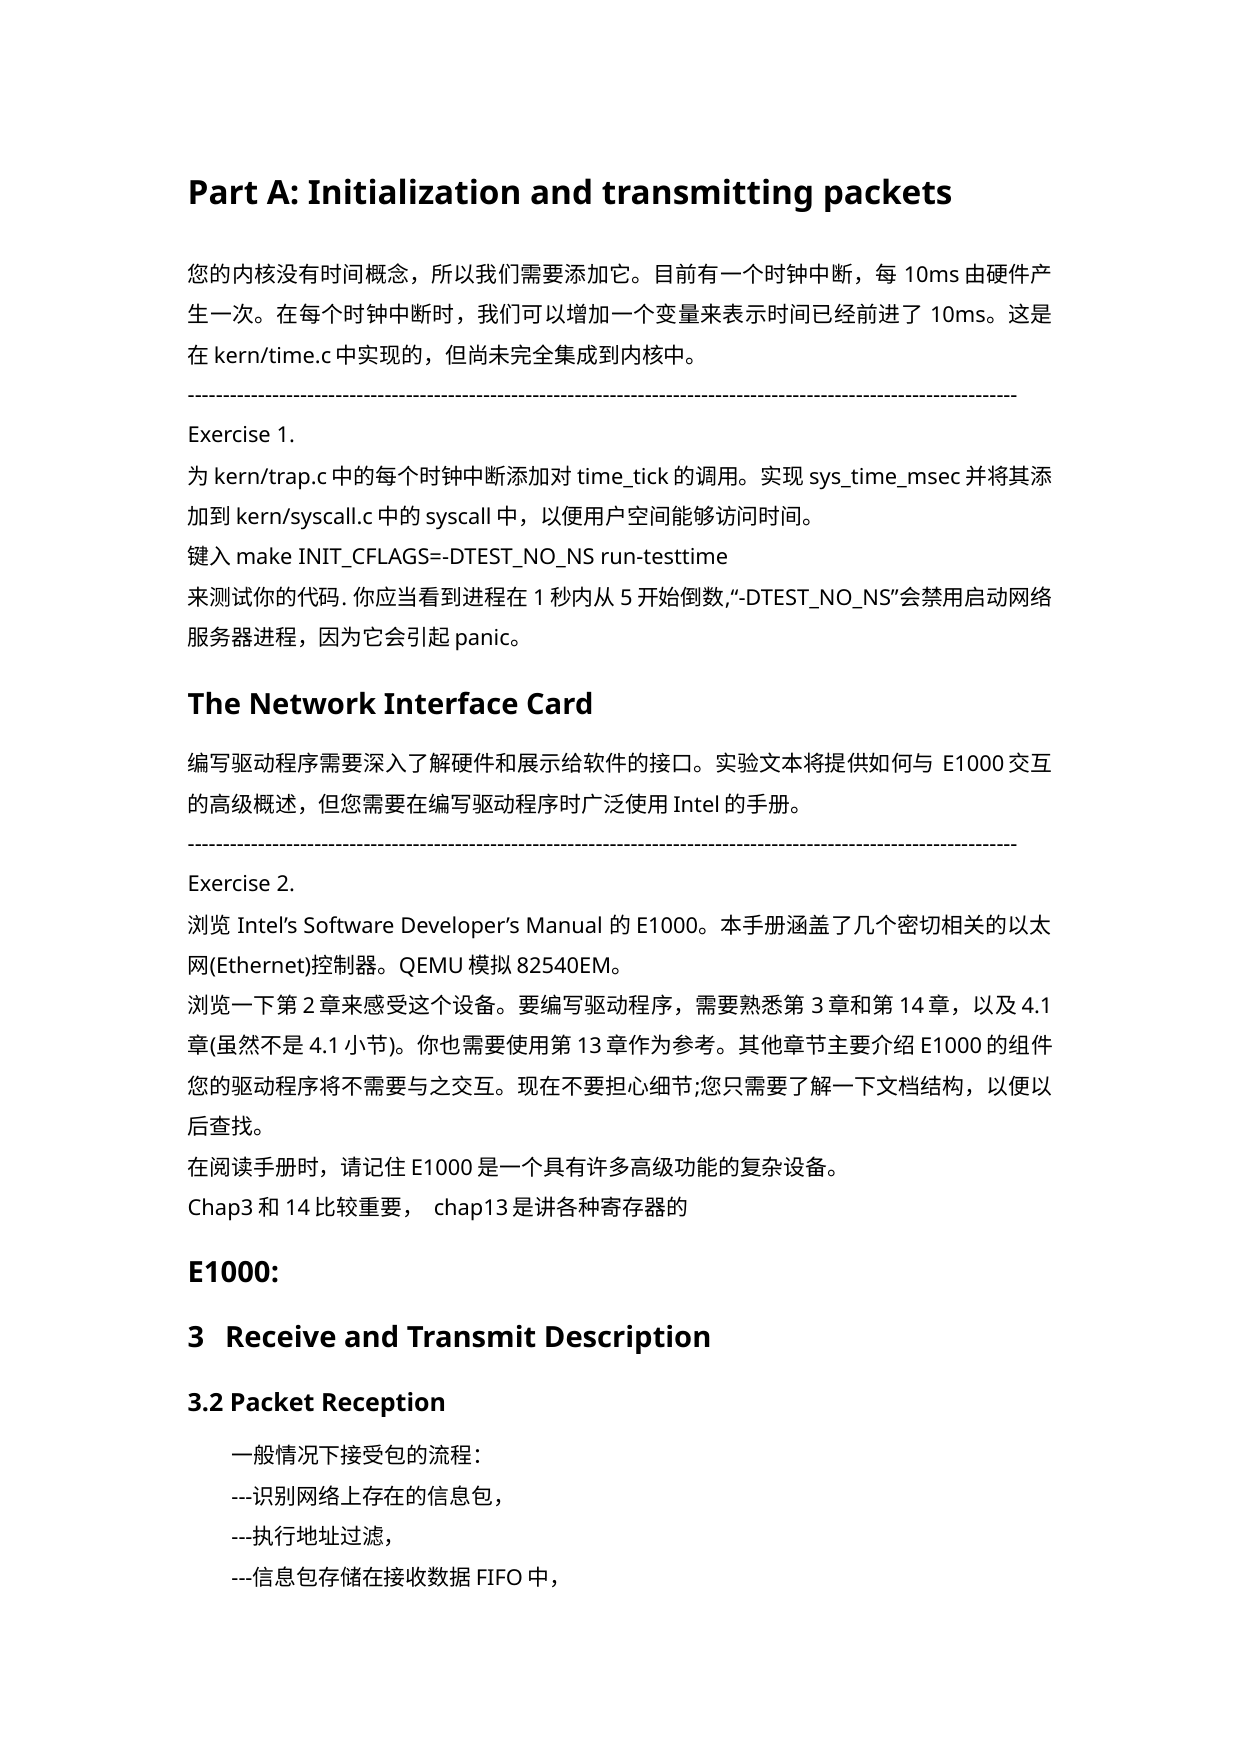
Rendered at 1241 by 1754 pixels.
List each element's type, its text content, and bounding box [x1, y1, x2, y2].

text ---------------------------------------------------------------------------------------------------------------------- [187, 823, 1053, 863]
text 来测试你的代码. 你应当看到进程在1秒内从5开始倒数,“-DTEST_NO_NS”会禁用启动网络服务器进程，因为它会引起panic。 [187, 575, 1053, 656]
text Exercise 1. [187, 414, 1053, 454]
text Exercise 2. [187, 863, 1053, 903]
list ---执行地址过滤， [231, 1515, 1053, 1555]
list ---信息包存储在接收数据FIFO中， [231, 1555, 1053, 1596]
subtitle Part A: Initialization and transmitting packets [187, 151, 1053, 232]
text 浏览一下第2章来感受这个设备。要编写驱动程序，需要熟悉第3章和第14章，以及4.1章(虽然不是4.1小节)。你也需要使用第13章作为参考。其他章节主要介绍E1000的组件，您的驱动程序将不需要与之交互。现在不要担心细节;您只需要了解一下文档结构，以便以后查找。 [187, 984, 1053, 1145]
text Chap3 和14比较重要， chap13是讲各种寄存器的 [187, 1186, 1053, 1226]
text 为kern/trap.c中的每个时钟中断添加对time_tick的调用。实现sys_time_msec并将其添加到kern/syscall.c中的syscall中，以便用户空间能够访问时间。 [187, 454, 1053, 535]
subtitle The Network Interface Card [187, 683, 1053, 723]
text 浏览 Intel’s Software Developer’s Manual 的E1000。本手册涵盖了几个密切相关的以太网(Ethernet)控制器。QEMU模拟82540EM。 [187, 903, 1053, 984]
text ---------------------------------------------------------------------------------------------------------------------- [187, 374, 1053, 414]
text 您的内核没有时间概念，所以我们需要添加它。目前有一个时钟中断，每10ms由硬件产生一次。在每个时钟中断时，我们可以增加一个变量来表示时间已经前进了10ms。这是在kern/time.c中实现的，但尚未完全集成到内核中。 [187, 253, 1053, 374]
subtitle E1000: [187, 1251, 1053, 1291]
subtitle 3.2 Packet Reception [187, 1381, 1053, 1422]
text 在阅读手册时，请记住E1000是一个具有许多高级功能的复杂设备。 [187, 1145, 1053, 1186]
text 编写驱动程序需要深入了解硬件和展示给软件的接口。实验文本将提供如何与E1000交互的高级概述，但您需要在编写驱动程序时广泛使用Intel的手册。 [187, 742, 1053, 823]
list 一般情况下接受包的流程： [231, 1434, 1053, 1474]
list ---识别网络上存在的信息包， [231, 1474, 1053, 1515]
subtitle Receive and Transmit Description [187, 1316, 1053, 1356]
text 键入make INIT_CFLAGS=-DTEST_NO_NS run-testtime [187, 535, 1053, 575]
